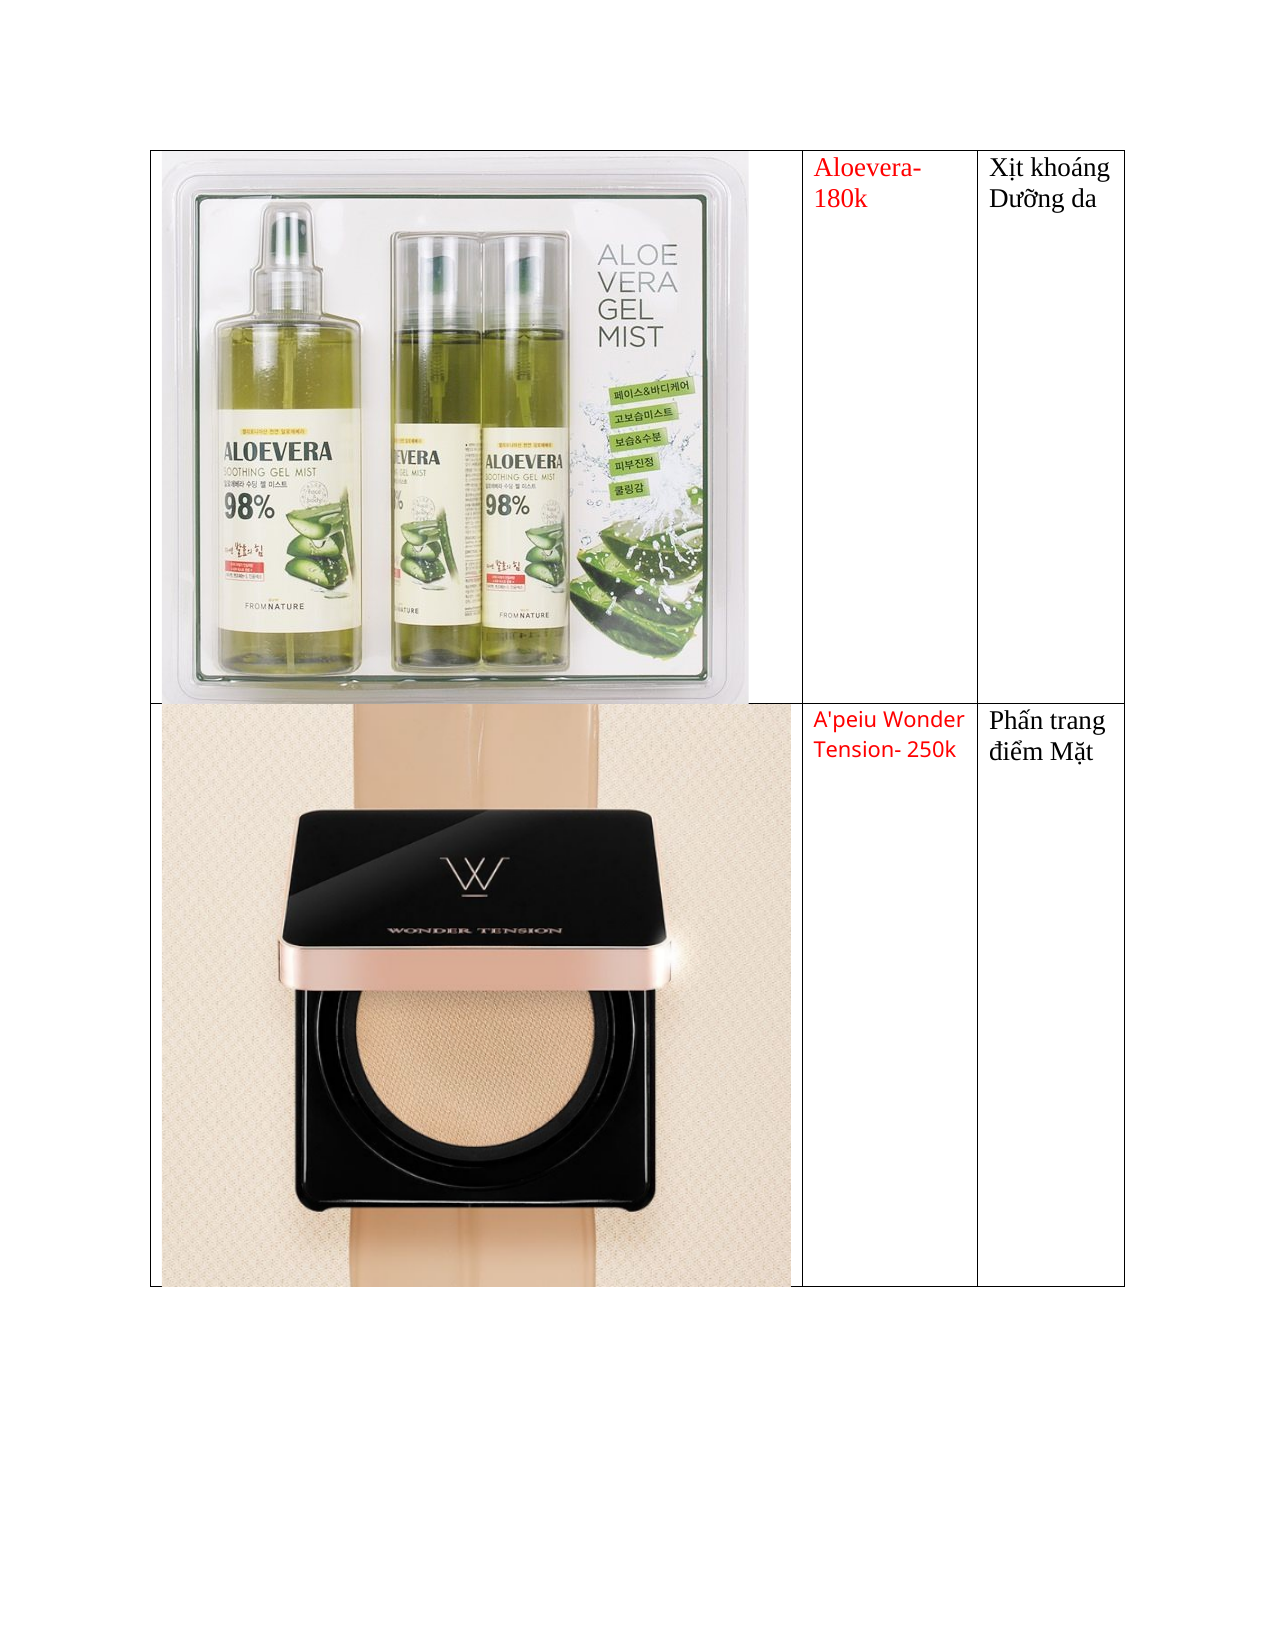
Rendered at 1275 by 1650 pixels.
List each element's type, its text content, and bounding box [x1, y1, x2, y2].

table_cell [749, 151, 802, 703]
table_cell [151, 151, 161, 703]
picture [161, 151, 791, 1287]
table_cell [791, 704, 802, 1286]
table_cell A'peiu Wonder Tension- 250k [803, 704, 977, 1286]
table_cell Phấn trang điểm Mặt [978, 704, 1124, 1286]
table_cell [151, 704, 161, 1286]
table_cell Xịt khoáng Dưỡng da [978, 151, 1124, 703]
table_cell Aloevera- 180k [803, 151, 977, 703]
